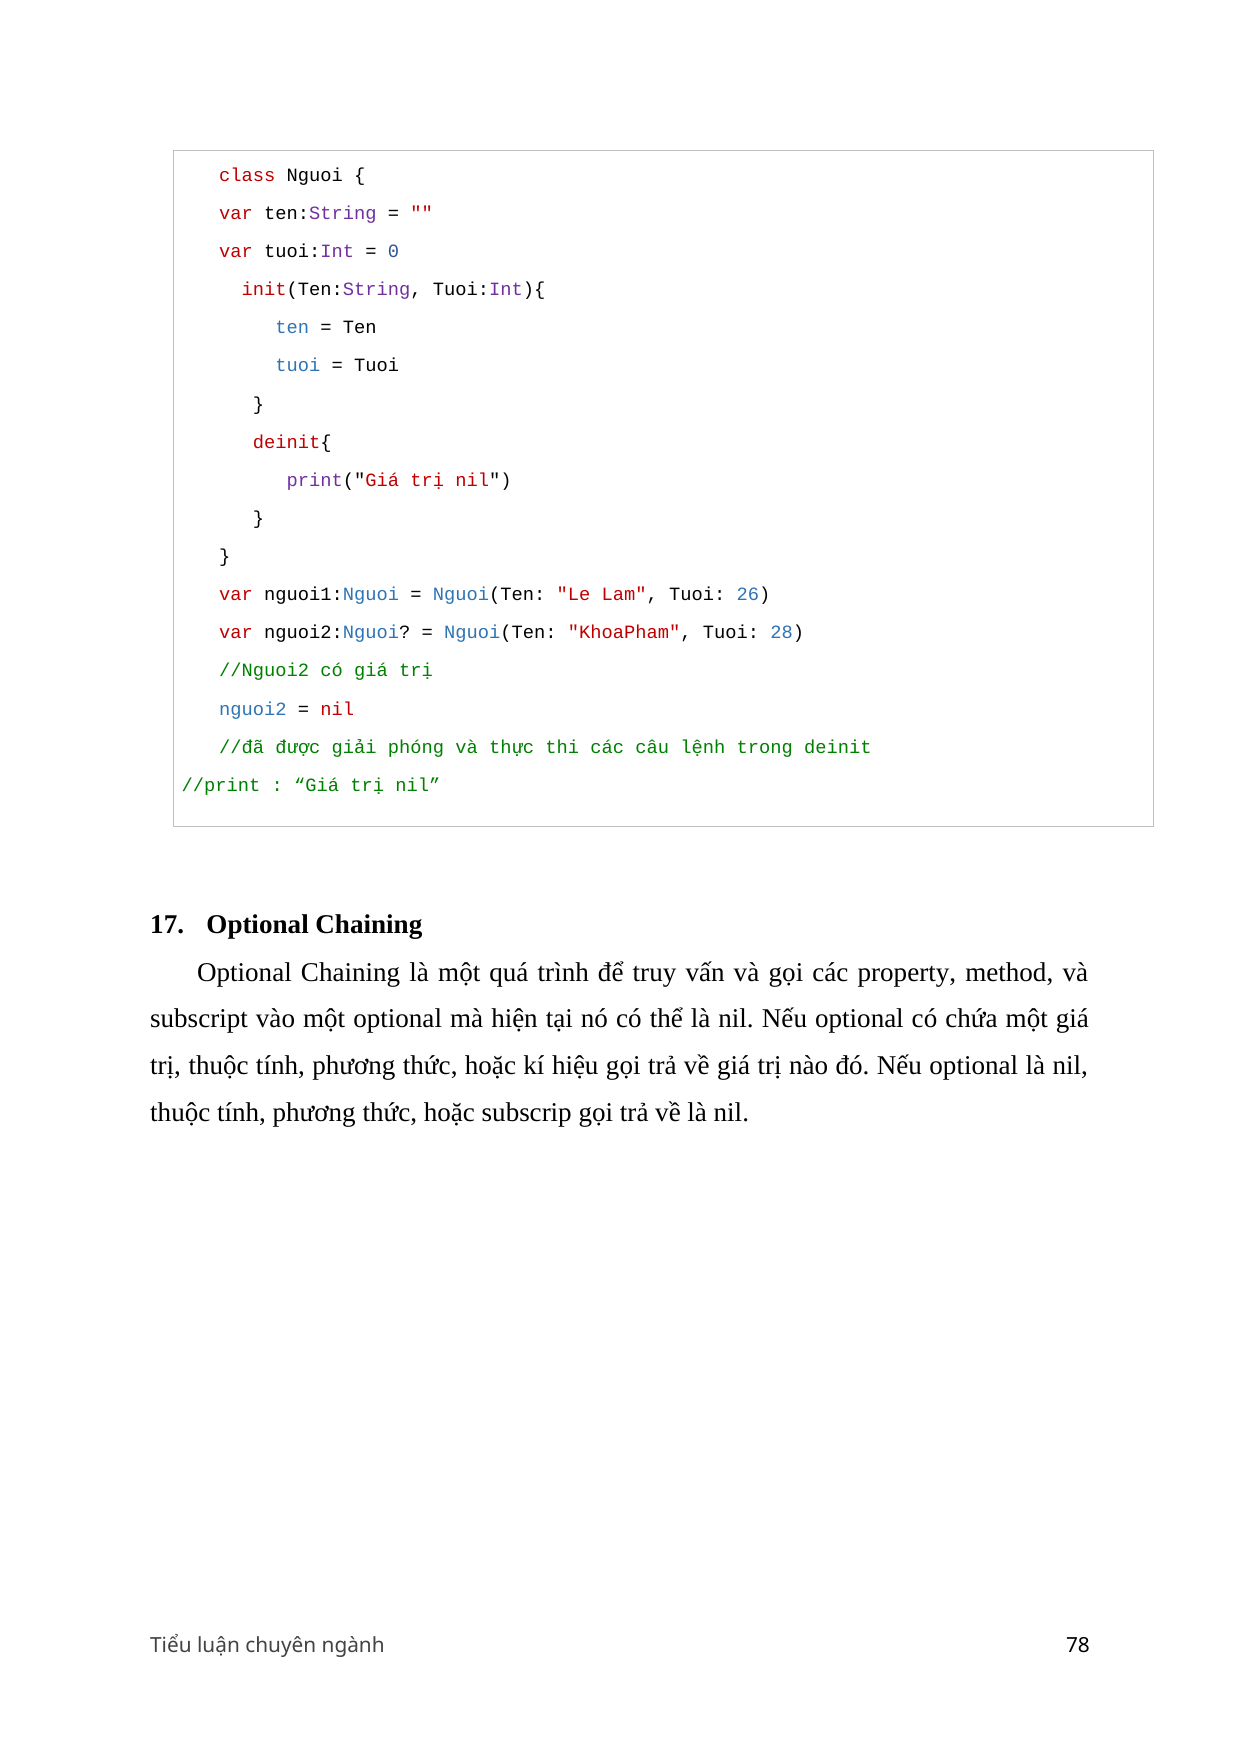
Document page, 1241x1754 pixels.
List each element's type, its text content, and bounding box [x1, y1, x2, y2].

text Optional Chaining là một quá trình để truy vấn và gọi các property, method, và subscript vào một optional mà hiện tại nó có thể là nil. Nếu optional có chứa một giá trị, thuộc tính, phương thức, hoặc kí hiệu gọi trả về giá trị nào đó. Nếu optional là nil, thuộc tính, phương thức, hoặc subscrip gọi trả về là nil. [150, 956, 1090, 1127]
list Optional Chaining [150, 908, 1090, 939]
table_header class Nguoi { var ten:String = "" var tuoi:Int = 0 init(Ten:String, Tuoi:Int){ ten = Ten tuoi = Tuoi } deinit{ print("Giá trị nil") } } var nguoi1:Nguoi = Nguoi(Ten: "Le Lam", Tuoi: 26) var nguoi2:Nguoi? = Nguoi(Ten: "KhoaPham", Tuoi: 28) //Nguoi2 có giá trị nguoi2 = nil //đã được giải phóng và thực thi các câu lệnh trong deinit //print : “Giá trị nil” [174, 151, 1153, 826]
